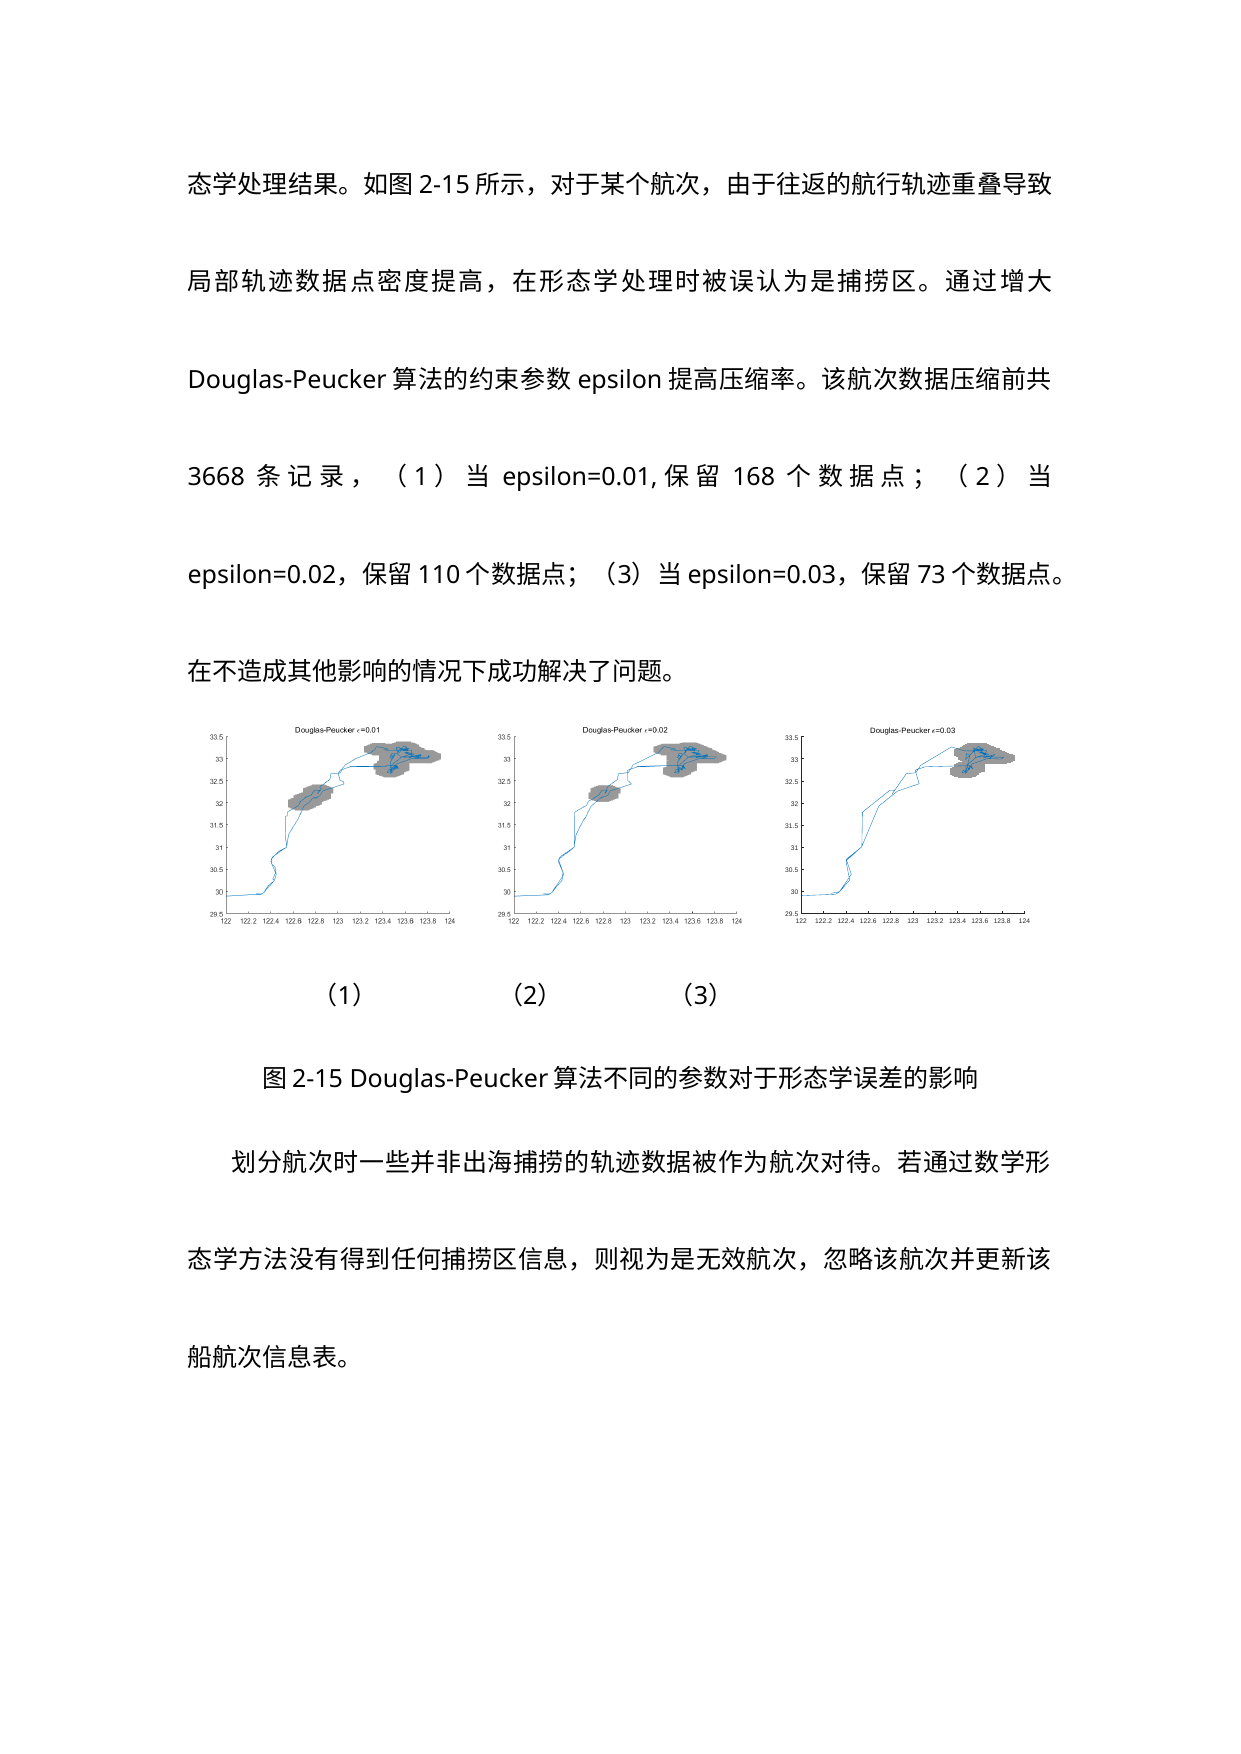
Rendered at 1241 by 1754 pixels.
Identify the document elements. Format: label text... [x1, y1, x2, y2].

text 划分航次时一些并非出海捕捞的轨迹数据被作为航次对待。若通过数学形态学方法没有得到任何捕捞区信息，则视为是无效航次，忽略该航次并更新该船航次信息表。 [187, 1128, 1053, 1388]
picture [188, 720, 764, 937]
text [187, 150, 1053, 702]
list （2） （3） [312, 961, 1053, 1026]
text 图2-15 Douglas-Peucker算法不同的参数对于形态学误差的影响 [187, 1044, 1053, 1109]
